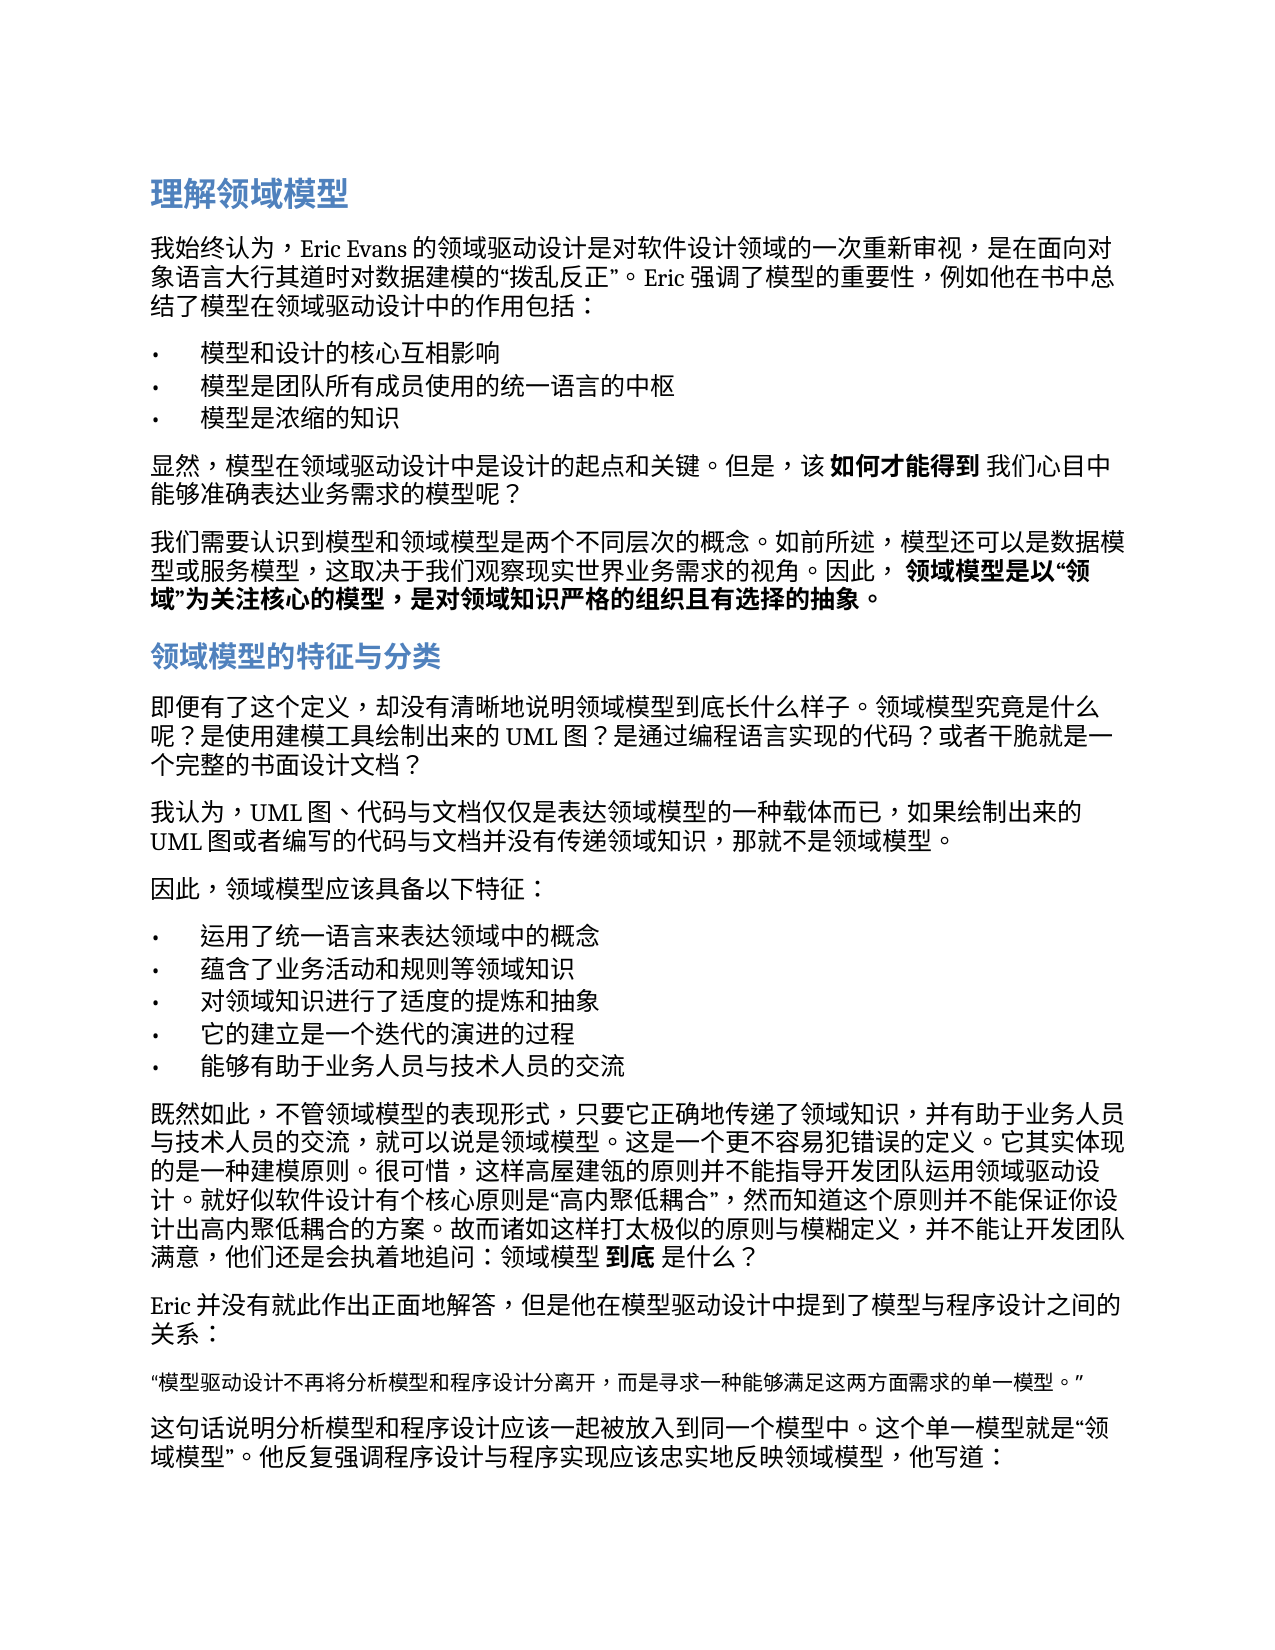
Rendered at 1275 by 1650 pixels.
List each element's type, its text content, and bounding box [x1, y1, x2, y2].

text 我始终认为，Eric Evans 的领域驱动设计是对软件设计领域的一次重新审视，是在面向对象语言大行其道时对数据建模的“拨乱反正”。Eric 强调了模型的重要性，例如他在书中总结了模型在领域驱动设计中的作用包括： [150, 235, 1125, 321]
text “模型驱动设计不再将分析模型和程序设计分离开，而是寻求一种能够满足这两方面需求的单一模型。” [150, 1368, 1125, 1396]
text 我认为，UML 图、代码与文档仅仅是表达领域模型的一种载体而已，如果绘制出来的 UML 图或者编写的代码与文档并没有传递领域知识，那就不是领域模型。 [150, 799, 1125, 857]
subtitle 理解领域模型 [150, 171, 1125, 216]
text 显然，模型在领域驱动设计中是设计的起点和关键。但是，该 如何才能得到 我们心目中能够准确表达业务需求的模型呢？ [150, 452, 1125, 510]
list 能够有助于业务人员与技术人员的交流 [150, 1053, 1125, 1082]
list 模型是浓缩的知识 [150, 405, 1125, 434]
list 模型和设计的核心互相影响 [150, 340, 1125, 369]
list 对领域知识进行了适度的提炼和抽象 [150, 988, 1125, 1017]
text 我们需要认识到模型和领域模型是两个不同层次的概念。如前所述，模型还可以是数据模型或服务模型，这取决于我们观察现实世界业务需求的视角。因此， 领域模型是以“领域”为关注核心的模型，是对领域知识严格的组织且有选择的抽象。 [150, 529, 1125, 615]
list 它的建立是一个迭代的演进的过程 [150, 1021, 1125, 1049]
text Eric 并没有就此作出正面地解答，但是他在模型驱动设计中提到了模型与程序设计之间的关系： [150, 1292, 1125, 1349]
text 即便有了这个定义，却没有清晰地说明领域模型到底长什么样子。领域模型究竟是什么呢？是使用建模工具绘制出来的 UML 图？是通过编程语言实现的代码？或者干脆就是一个完整的书面设计文档？ [150, 694, 1125, 781]
text 既然如此，不管领域模型的表现形式，只要它正确地传递了领域知识，并有助于业务人员与技术人员的交流，就可以说是领域模型。这是一个更不容易犯错误的定义。它其实体现的是一种建模原则。很可惜，这样高屋建瓴的原则并不能指导开发团队运用领域驱动设计。就好似软件设计有个核心原则是“高内聚低耦合”，然而知道这个原则并不能保证你设计出高内聚低耦合的方案。故而诸如这样打太极似的原则与模糊定义，并不能让开发团队满意，他们还是会执着地追问：领域模型 到底 是什么？ [150, 1101, 1125, 1273]
text 因此，领域模型应该具备以下特征： [150, 876, 1125, 904]
list 模型是团队所有成员使用的统一语言的中枢 [150, 372, 1125, 401]
text 这句话说明分析模型和程序设计应该一起被放入到同一个模型中。这个单一模型就是“领域模型”。他反复强调程序设计与程序实现应该忠实地反映领域模型，他写道： [150, 1415, 1125, 1473]
subtitle 领域模型的特征与分类 [150, 636, 1125, 676]
list 蕴含了业务活动和规则等领域知识 [150, 956, 1125, 984]
list 运用了统一语言来表达领域中的概念 [150, 923, 1125, 952]
